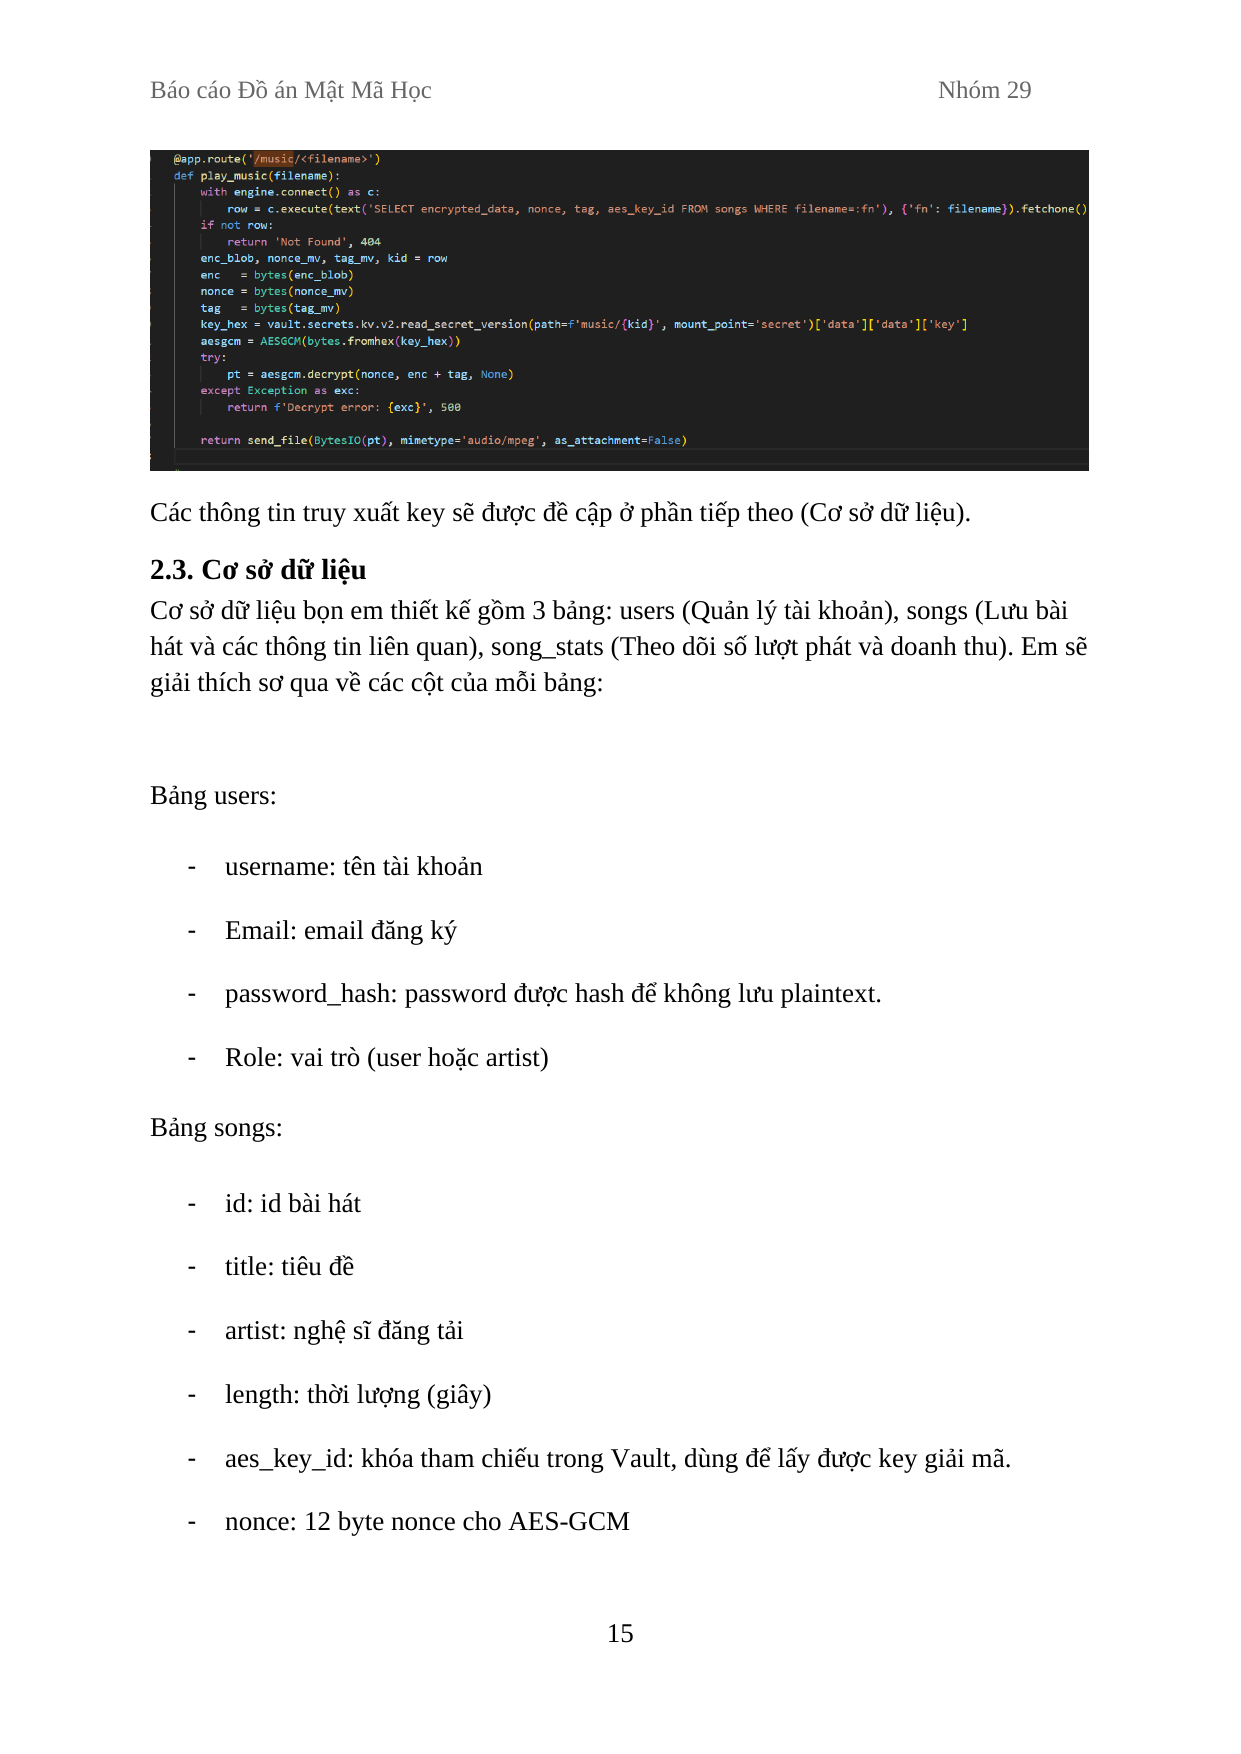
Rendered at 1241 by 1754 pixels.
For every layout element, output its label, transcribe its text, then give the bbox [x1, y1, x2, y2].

text Cơ sở dữ liệu bọn em thiết kế gồm 3 bảng: users (Quản lý tài khoản), songs (Lưu bài hát và các thông tin liên quan), song_stats (Theo dõi số lượt phát và doanh thu). Em sẽ giải thích sơ qua về các cột của mỗi bảng: [150, 594, 1090, 697]
list nonce: 12 byte nonce cho AES-GCM [187, 1491, 1090, 1546]
list password_hash: password được hash để không lưu plaintext. [187, 963, 1090, 1018]
text Bảng songs: [150, 1111, 1090, 1142]
list id: id bài hát [187, 1172, 1090, 1227]
list length: thời lượng (giây) [187, 1363, 1090, 1419]
list Email: email đăng ký [187, 899, 1090, 954]
list Role: vai trò (user hoặc artist) [187, 1027, 1090, 1082]
text Bảng users: [150, 779, 1090, 810]
subtitle 2.3. Cơ sở dữ liệu [150, 552, 1090, 586]
list aes_key_id: khóa tham chiếu trong Vault, dùng để lấy được key giải mã. [187, 1427, 1090, 1482]
text Các thông tin truy xuất key sẽ được đề cập ở phần tiếp theo (Cơ sở dữ liệu). [150, 496, 1090, 527]
picture [150, 150, 1089, 471]
list artist: nghệ sĩ đăng tải [187, 1299, 1090, 1355]
list title: tiêu đề [187, 1236, 1090, 1291]
list username: tên tài khoản [187, 835, 1090, 891]
